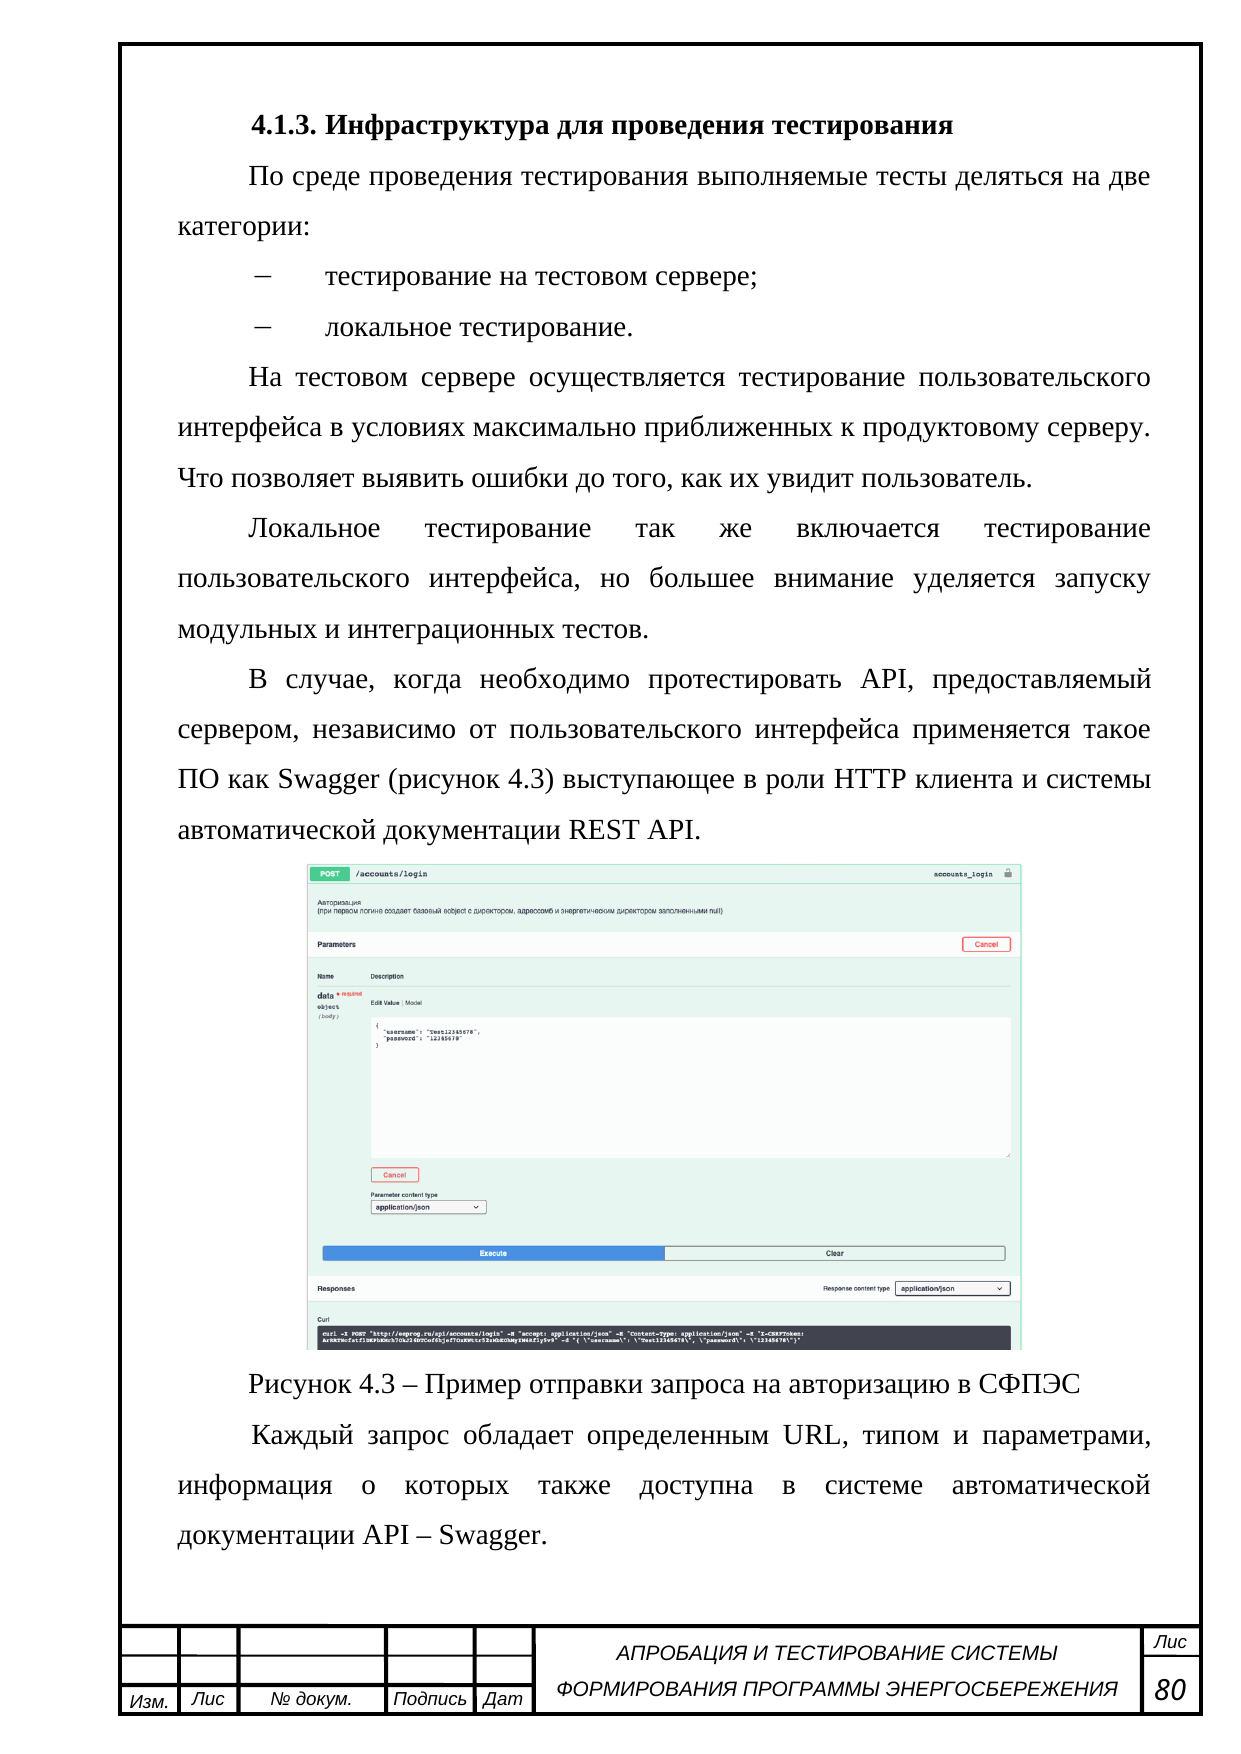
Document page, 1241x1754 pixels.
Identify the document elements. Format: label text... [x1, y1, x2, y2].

list локальное тестирование. [177, 309, 1152, 342]
list тестирование на тестовом сервере; [177, 258, 1152, 292]
text В случае, когда необходимо протестировать API, предоставляемый сервером, независимо от пользовательского интерфейса применяется такое ПО как Swagger (рисунок 4.3) выступающее в роли HTTP клиента и системы автоматической документации REST API. [177, 661, 1152, 846]
subtitle Инфраструктура для проведения тестирования [177, 107, 1152, 141]
text Рисунок 4.3 – Пример отправки запроса на авторизацию в СФПЭС [177, 1366, 1152, 1400]
text На тестовом сервере осуществляется тестирование пользовательского интерфейса в условиях максимально приближенных к продуктовому серверу. Что позволяет выявить ошибки до того, как их увидит пользователь. [177, 359, 1152, 493]
text Каждый запрос обладает определенным URL, типом и параметрами, информация о которых также доступна в системе автоматической документации API – Swagger. [177, 1417, 1152, 1551]
picture [305, 862, 1024, 1350]
text Локальное тестирование так же включается тестирование пользовательского интерфейса, но большее внимание уделяется запуску модульных и интеграционных тестов. [177, 510, 1152, 644]
text По среде проведения тестирования выполняемые тесты деляться на две категории: [177, 158, 1152, 242]
